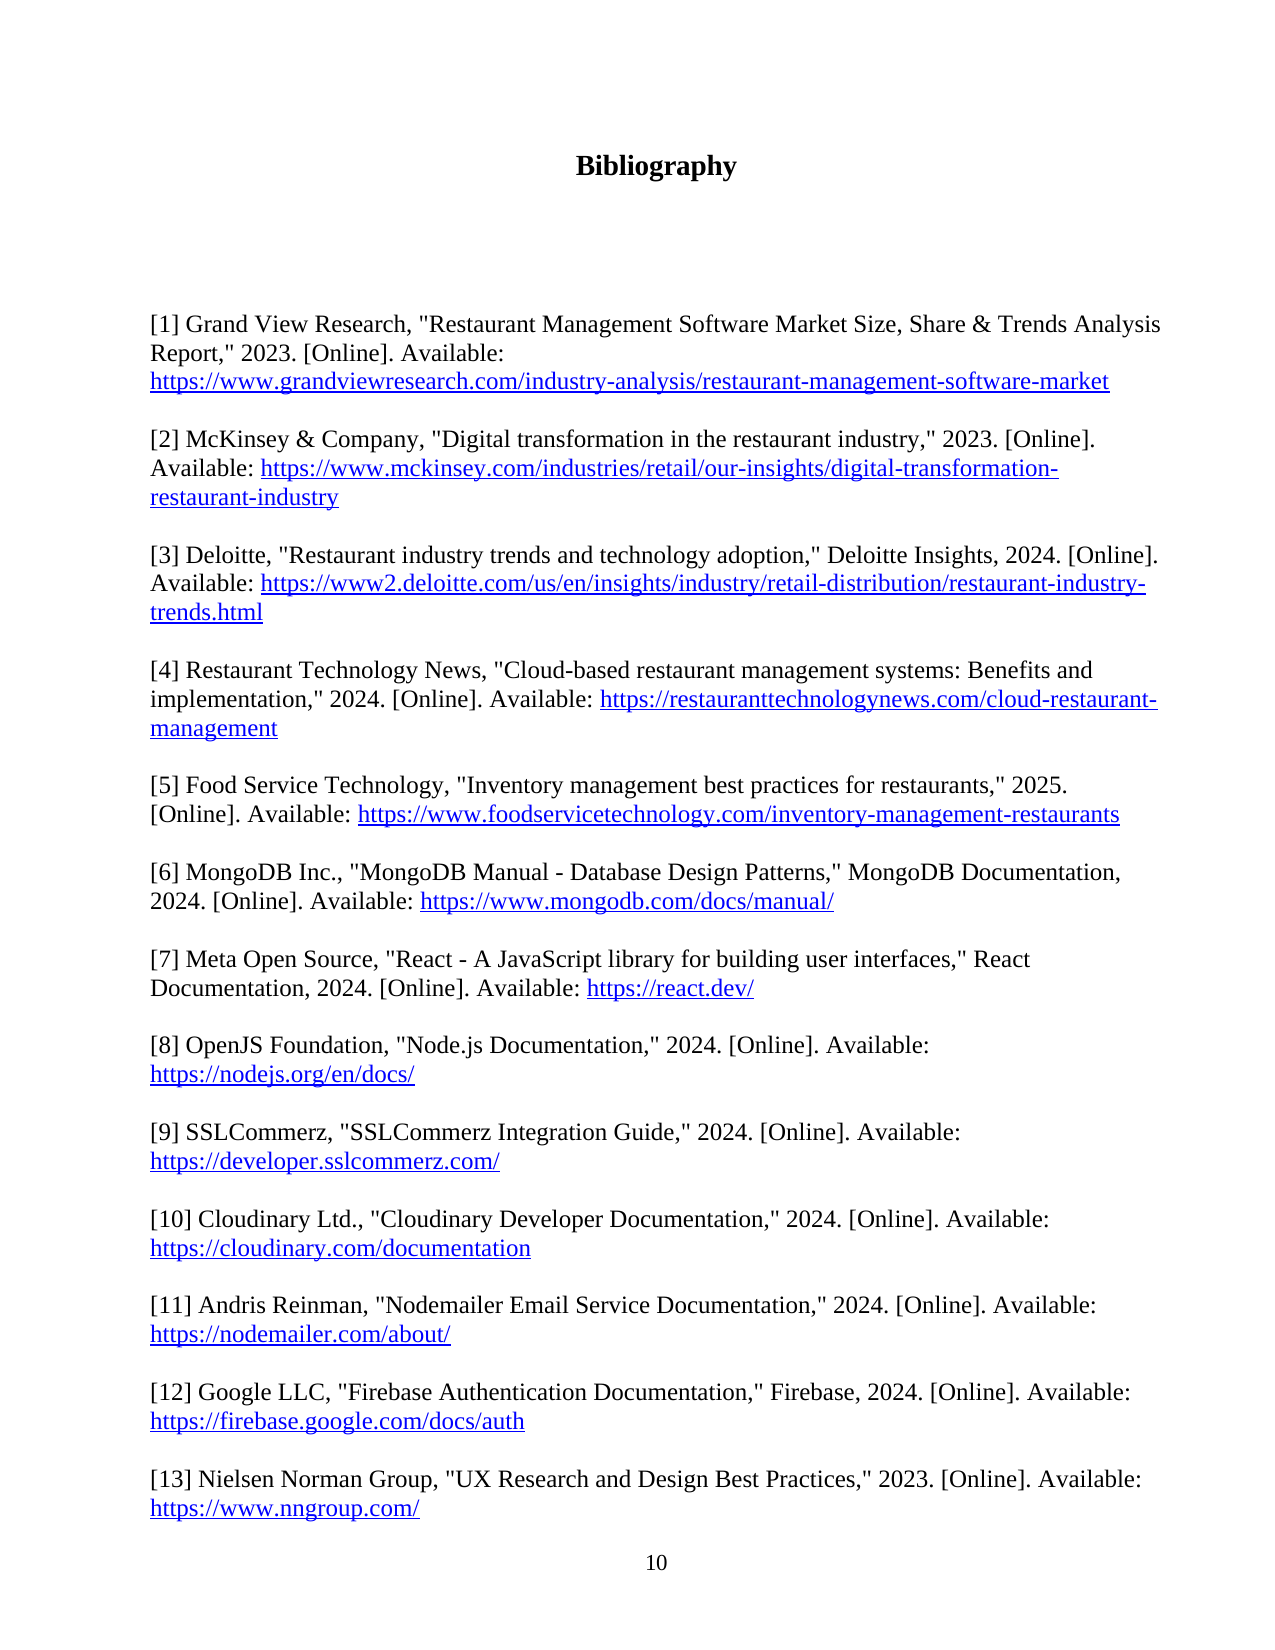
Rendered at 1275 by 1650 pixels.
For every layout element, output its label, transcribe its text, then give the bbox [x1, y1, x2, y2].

text [7] Meta Open Source, "React - A JavaScript library for building user interfaces," React Documentation, 2024. [Online]. Available: https://react.dev/ [150, 944, 1162, 1001]
text [11] Andris Reinman, "Nodemailer Email Service Documentation," 2024. [Online]. Available: https://nodemailer.com/about/ [150, 1291, 1162, 1348]
text [6] MongoDB Inc., "MongoDB Manual - Database Design Patterns," MongoDB Documentation, 2024. [Online]. Available: https://www.mongodb.com/docs/manual/ [150, 857, 1162, 915]
text [4] Restaurant Technology News, "Cloud-based restaurant management systems: Benefits and implementation," 2024. [Online]. Available: https://restauranttechnologynews.com/cloud-restaurant-management [150, 655, 1162, 741]
text [5] Food Service Technology, "Inventory management best practices for restaurants," 2025. [Online]. Available: https://www.foodservicetechnology.com/inventory-management-restaurants [150, 771, 1162, 828]
text [10] Cloudinary Ltd., "Cloudinary Developer Documentation," 2024. [Online]. Available: https://cloudinary.com/documentation [150, 1204, 1162, 1261]
subtitle Bibliography [519, 148, 793, 181]
text [2] McKinsey & Company, "Digital transformation in the restaurant industry," 2023. [Online]. Available: https://www.mckinsey.com/industries/retail/our-insights/digital-transformation-restaurant-industry [150, 424, 1162, 511]
text [13] Nielsen Norman Group, "UX Research and Design Best Practices," 2023. [Online]. Available: https://www.nngroup.com/ [150, 1464, 1162, 1521]
text [1] Grand View Research, "Restaurant Management Software Market Size, Share & Trends Analysis Report," 2023. [Online]. Available: https://www.grandviewresearch.com/industry-analysis/restaurant-management-software-market [150, 309, 1162, 395]
text [9] SSLCommerz, "SSLCommerz Integration Guide," 2024. [Online]. Available: https://developer.sslcommerz.com/ [150, 1117, 1162, 1175]
text [12] Google LLC, "Firebase Authentication Documentation," Firebase, 2024. [Online]. Available: https://firebase.google.com/docs/auth [150, 1377, 1162, 1435]
text [3] Deloitte, "Restaurant industry trends and technology adoption," Deloitte Insights, 2024. [Online]. Available: https://www2.deloitte.com/us/en/insights/industry/retail-distribution/restaurant-industry-trends.html [150, 540, 1162, 626]
text [8] OpenJS Foundation, "Node.js Documentation," 2024. [Online]. Available: https://nodejs.org/en/docs/ [150, 1031, 1162, 1088]
